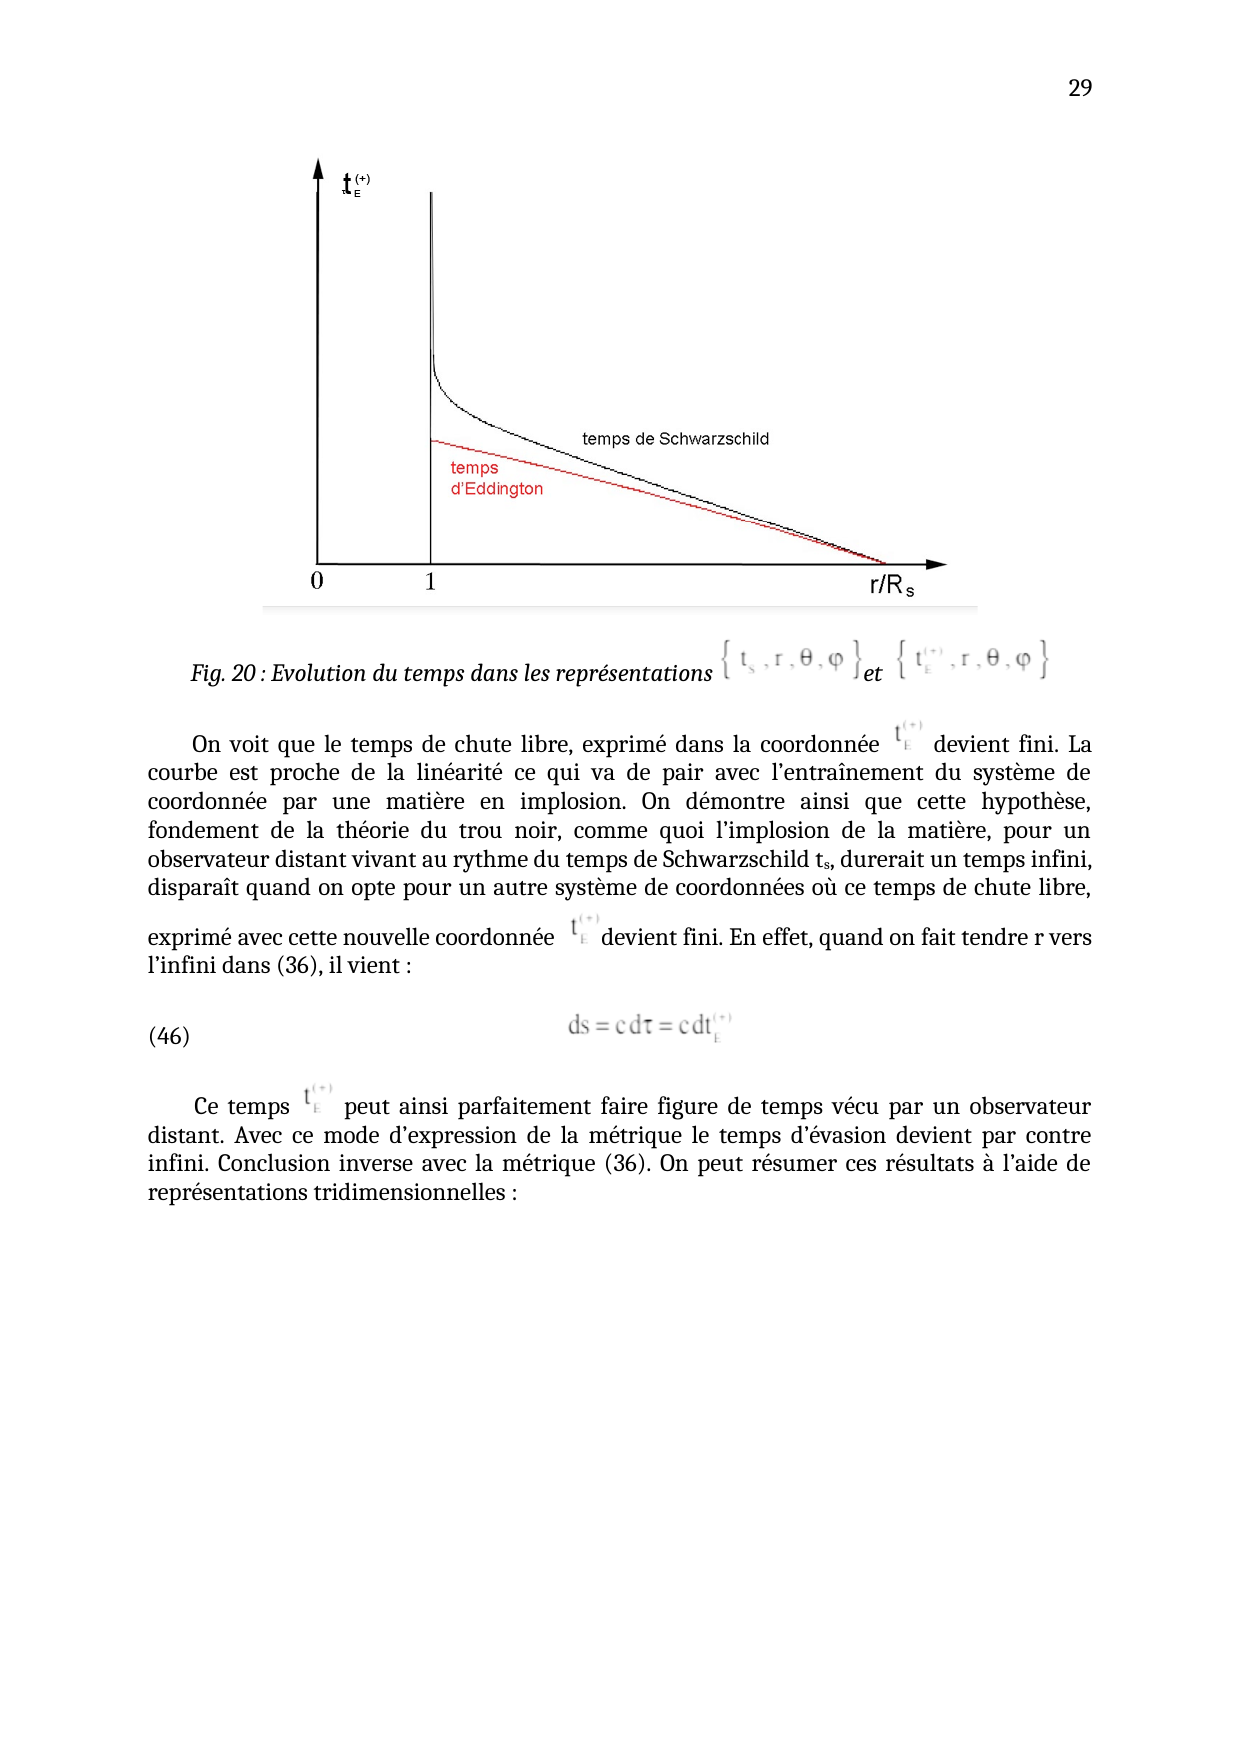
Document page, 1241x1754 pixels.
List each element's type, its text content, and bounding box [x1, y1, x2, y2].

picture [262, 147, 978, 615]
text (46) [148, 1001, 1093, 1050]
text On voit que le temps de chute libre, exprimé dans la coordonnée devient fini. La courbe est proche de la linéarité ce qui va de pair avec l’entraînement du système de coordonnée par une matière en implosion. On démontre ainsi que cette hypothèse, fondement de la théorie du trou noir, comme quoi l’implosion de la matière, pour un observateur distant vivant au rythme du temps de Schwarzschild ts, durerait un temps infini, disparaît quand on opte pour un autre système de coordonnées où ce temps de chute libre, exprimé avec cette nouvelle coordonnée devient fini. En effet, quand on fait tendre r vers l’infini dans (36), il vient : [148, 709, 1093, 980]
text Ce temps peut ainsi parfaitement faire figure de temps vécu par un observateur distant. Avec ce mode d’expression de la métrique le temps d’évasion devient par contre infini. Conclusion inverse avec la métrique (36). On peut résumer ces résultats à l’aide de représentations tridimensionnelles : [148, 1071, 1093, 1207]
text Fig. 20 : Evolution du temps dans les représentations et [148, 635, 1093, 688]
